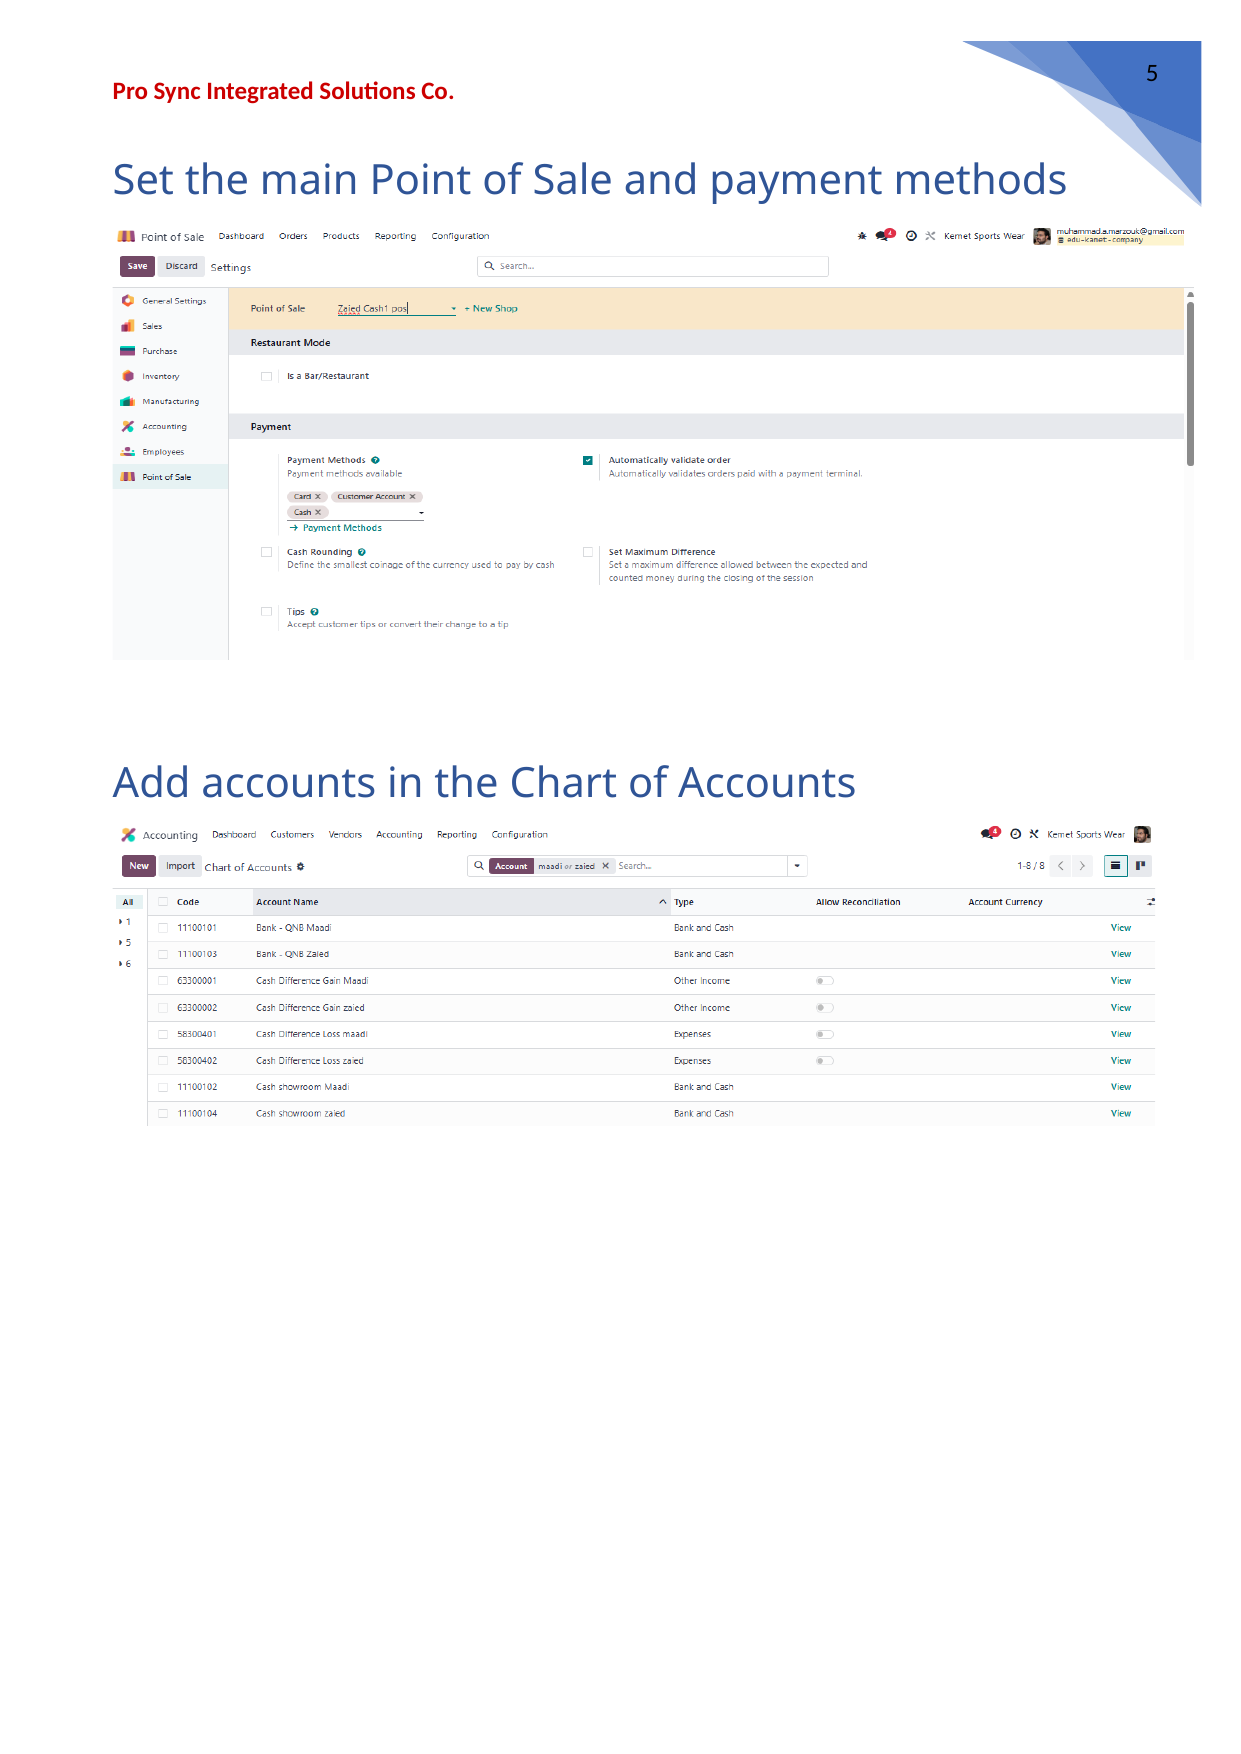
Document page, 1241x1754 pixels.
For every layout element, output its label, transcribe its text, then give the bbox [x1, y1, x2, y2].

picture [112, 223, 1194, 660]
subtitle Add accounts in the Chart of Accounts [112, 753, 1128, 810]
picture [962, 41, 1202, 207]
picture [112, 820, 1156, 1126]
subtitle Set the main Point of Sale and payment methods [112, 150, 1128, 207]
